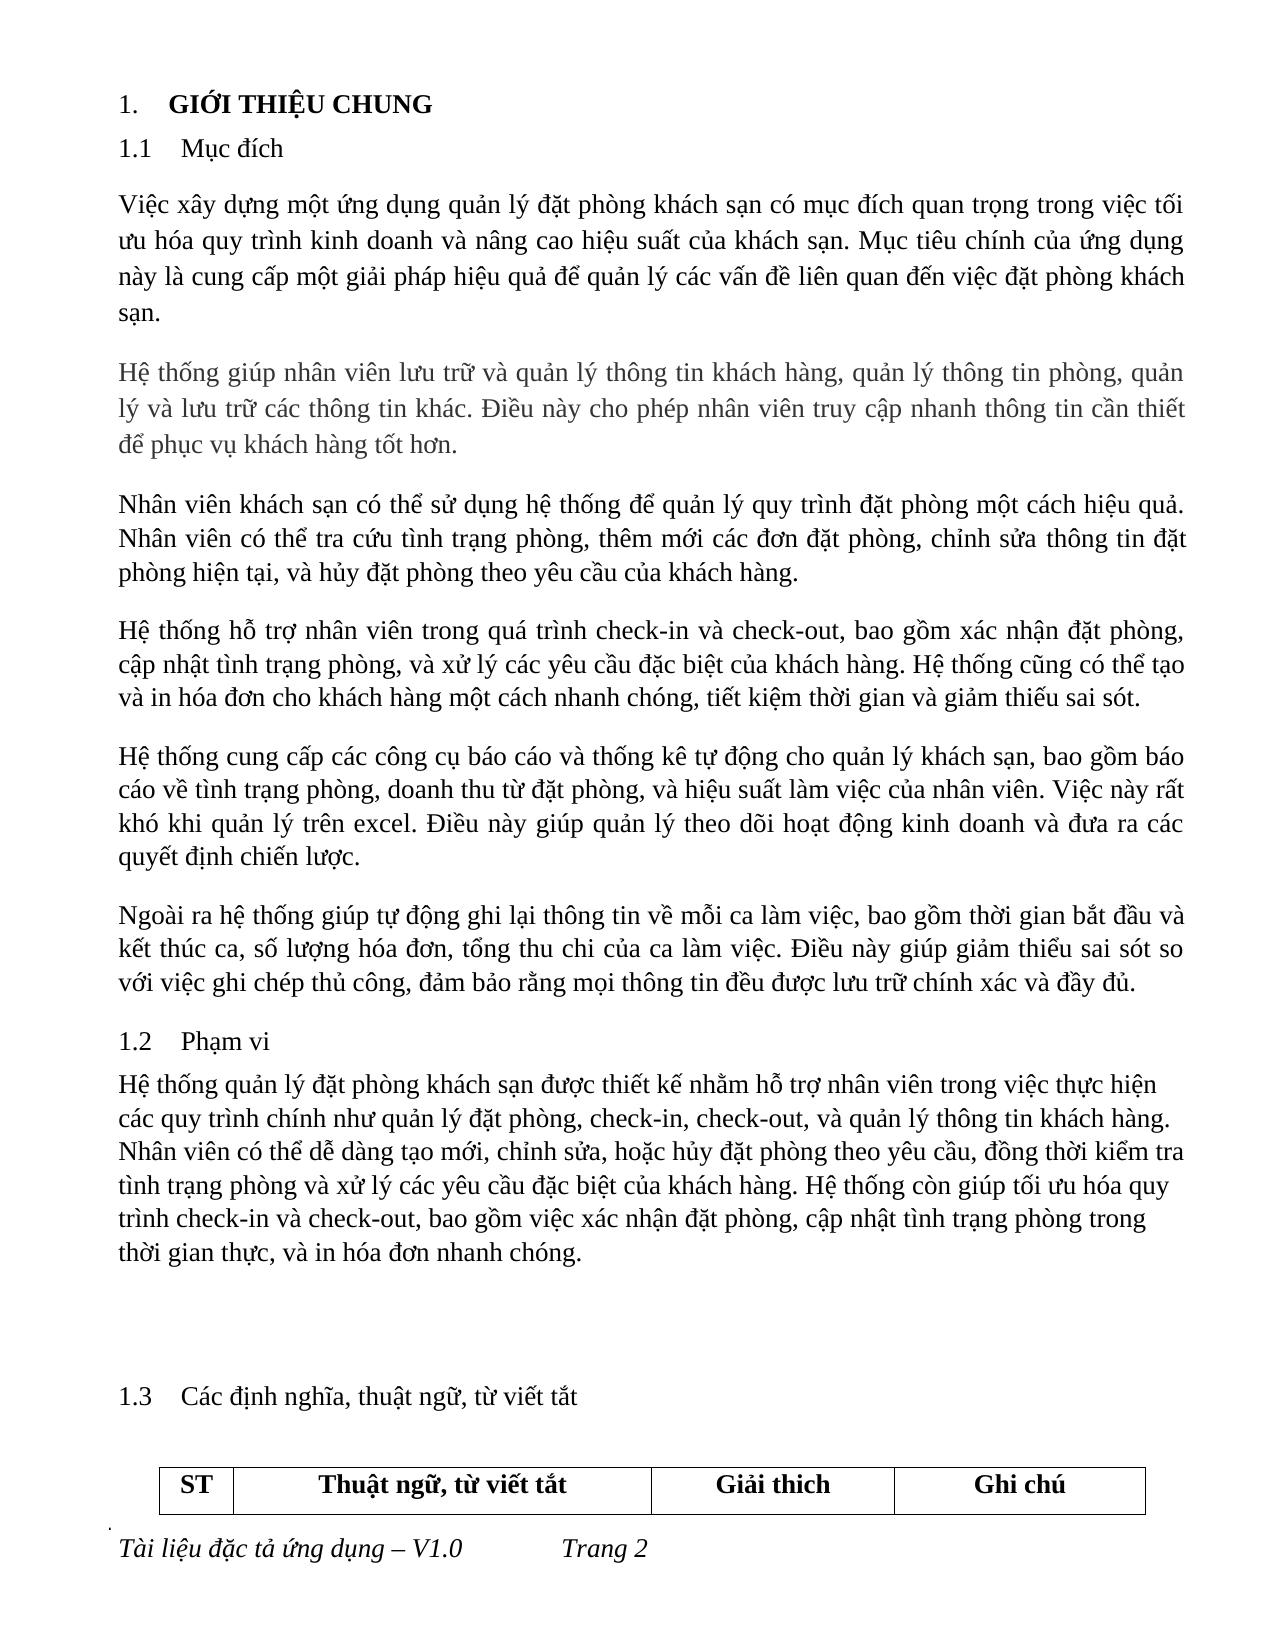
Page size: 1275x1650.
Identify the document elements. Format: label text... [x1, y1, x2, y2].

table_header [234, 1468, 651, 1514]
table_header STT [160, 1468, 233, 1514]
text Hệ thống quản lý đặt phòng khách sạn được thiết kế nhằm hỗ trợ nhân viên trong việc thực hiện các quy trình chính như quản lý đặt phòng, check-in, check-out, và quản lý thông tin khách hàng. Nhân viên có thể dễ dàng tạo mới, chỉnh sửa, hoặc hủy đặt phòng theo yêu cầu, đồng thời kiểm tra tình trạng phòng và xử lý các yêu cầu đặc biệt của khách hàng. Hệ thống còn giúp tối ưu hóa quy trình check-in và check-out, bao gồm việc xác nhận đặt phòng, cập nhật tình trạng phòng trong thời gian thực, và in hóa đơn nhanh chóng. [118, 1068, 1186, 1267]
table_header Ghi chú [895, 1468, 1145, 1514]
subtitle Các định nghĩa, thuật ngữ, từ viết tắt [118, 1380, 1186, 1411]
table_header Giải thich [652, 1468, 894, 1514]
text Hệ thống hỗ trợ nhân viên trong quá trình check-in và check-out, bao gồm xác nhận đặt phòng, cập nhật tình trạng phòng, và xử lý các yêu cầu đặc biệt của khách hàng. Hệ thống cũng có thể tạo và in hóa đơn cho khách hàng một cách nhanh chóng, tiết kiệm thời gian và giảm thiếu sai sót. [118, 679, 1186, 712]
text Nhân viên khách sạn có thể sử dụng hệ thống để quản lý quy trình đặt phòng một cách hiệu quả. Nhân viên có thể tra cứu tình trạng phòng, thêm mới các đơn đặt phòng, chỉnh sửa thông tin đặt phòng hiện tại, và hủy đặt phòng theo yêu cầu của khách hàng. [118, 553, 1186, 587]
text Ngoài ra hệ thống giúp tự động ghi lại thông tin về mỗi ca làm việc, bao gồm thời gian bắt đầu và kết thúc ca, số lượng hóa đơn, tổng thu chi của ca làm việc. Điều này giúp giảm thiểu sai sót so với việc ghi chép thủ công, đảm bảo rằng mọi thông tin đều được lưu trữ chính xác và đầy đủ. [118, 964, 1186, 997]
text Hệ thống giúp nhân viên lưu trữ và quản lý thông tin khách hàng, quản lý thông tin phòng, quản lý và lưu trữ các thông tin khác. Điều này cho phép nhân viên truy cập nhanh thông tin cần thiết để phục vụ khách hàng tốt hơn. [118, 423, 1186, 459]
subtitle Mục đích [118, 132, 1186, 163]
text Việc xây dựng một ứng dụng quản lý đặt phòng khách sạn có mục đích quan trọng trong việc tối ưu hóa quy trình kinh doanh và nâng cao hiệu suất của khách sạn. Mục tiêu chính của ứng dụng này là cung cấp một giải pháp hiệu quả để quản lý các vấn đề liên quan đến việc đặt phòng khách sạn. [118, 291, 1186, 327]
text Hệ thống cung cấp các công cụ báo cáo và thống kê tự động cho quản lý khách sạn, bao gồm báo cáo về tình trạng phòng, doanh thu từ đặt phòng, và hiệu suất làm việc của nhân viên. Việc này rất khó khi quản lý trên excel. Điều này giúp quản lý theo dõi hoạt động kinh doanh và đưa ra các quyết định chiến lược. [118, 838, 1186, 872]
subtitle Phạm vi [118, 1024, 1186, 1056]
subtitle GIỚI THIỆU CHUNG [118, 89, 1186, 120]
